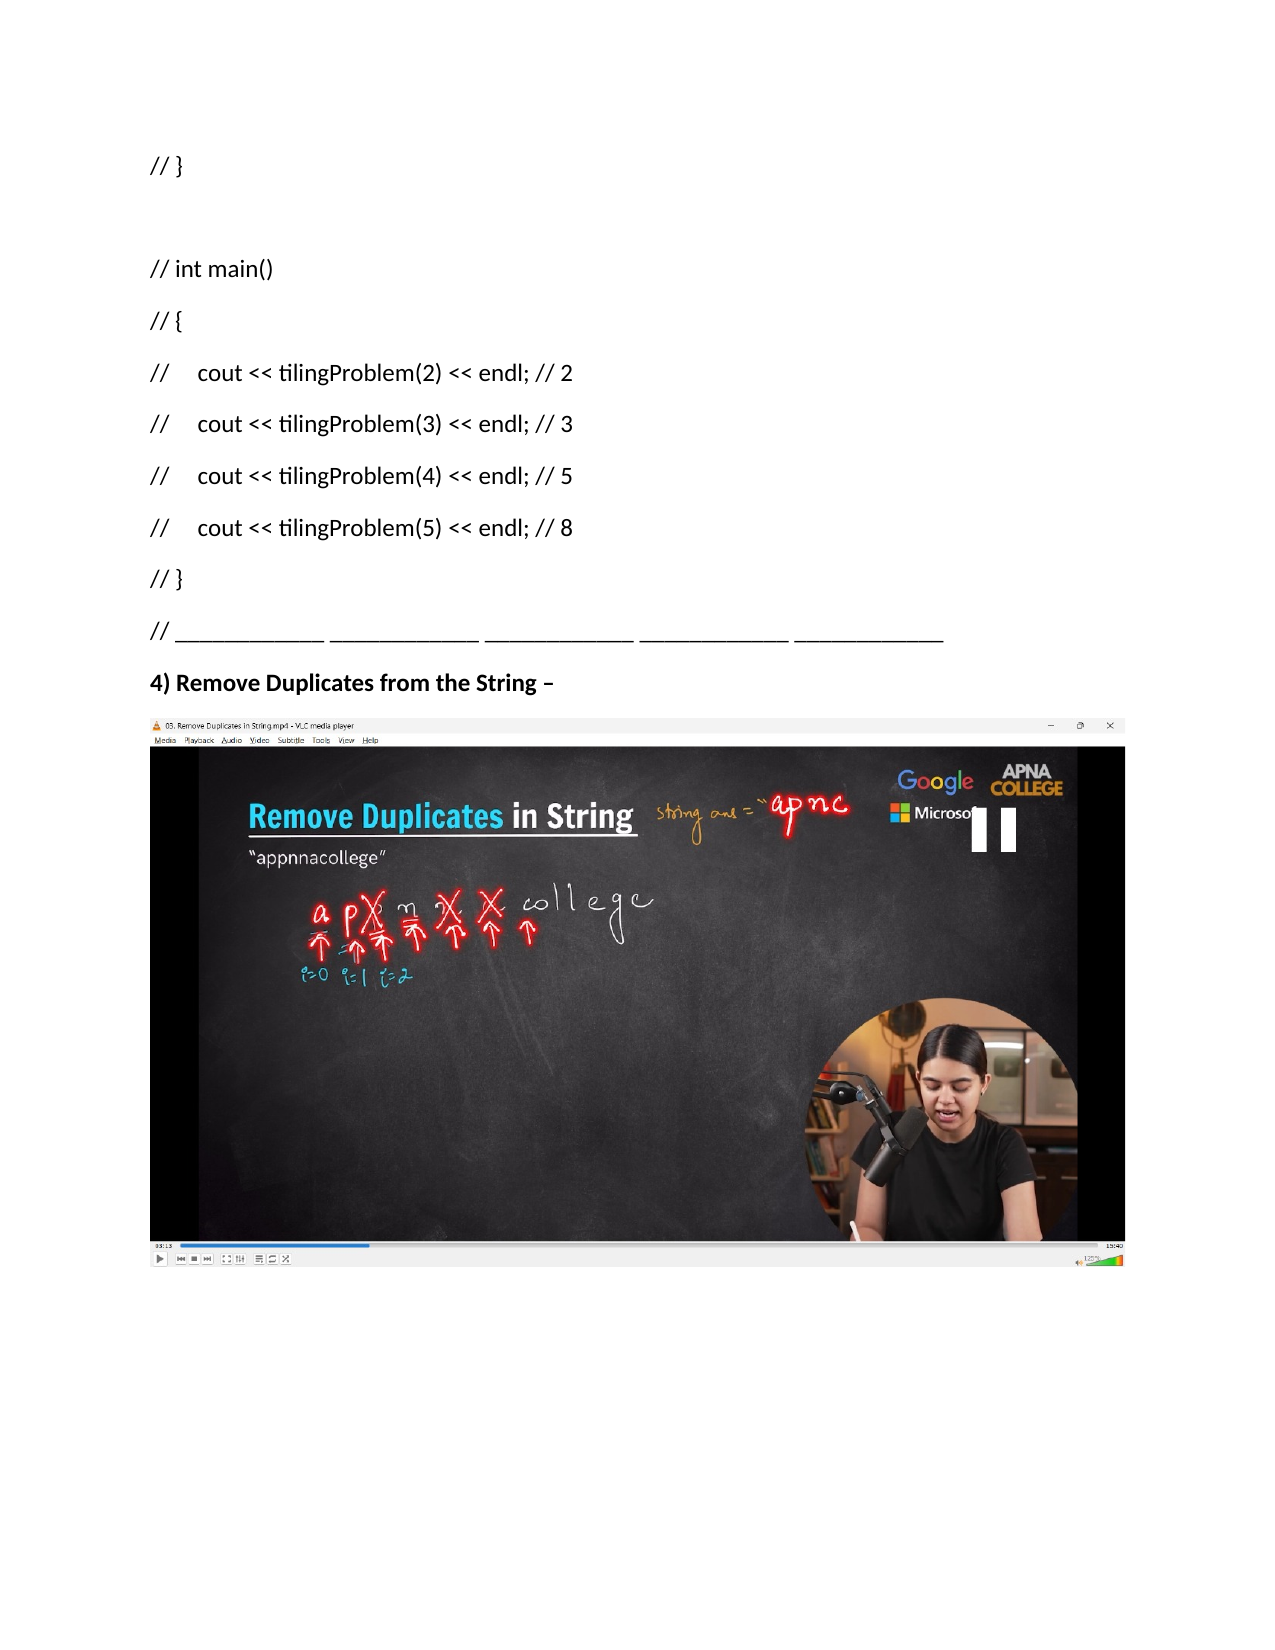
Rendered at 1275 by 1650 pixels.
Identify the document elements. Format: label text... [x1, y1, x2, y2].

text 4) Remove Duplicates from the String – [150, 667, 1125, 697]
text // cout << tilingProblem(2) << endl; // 2 [150, 357, 1125, 387]
text // int main() [150, 253, 1125, 284]
text // cout << tilingProblem(5) << endl; // 8 [150, 512, 1125, 542]
text // { [150, 305, 1125, 336]
text // } [150, 150, 1125, 181]
text // ____________ ____________ ____________ ____________ ____________ [150, 615, 1125, 646]
picture [150, 718, 1125, 1267]
text // cout << tilingProblem(3) << endl; // 3 [150, 408, 1125, 439]
text // } [150, 563, 1125, 594]
text // cout << tilingProblem(4) << endl; // 5 [150, 460, 1125, 491]
